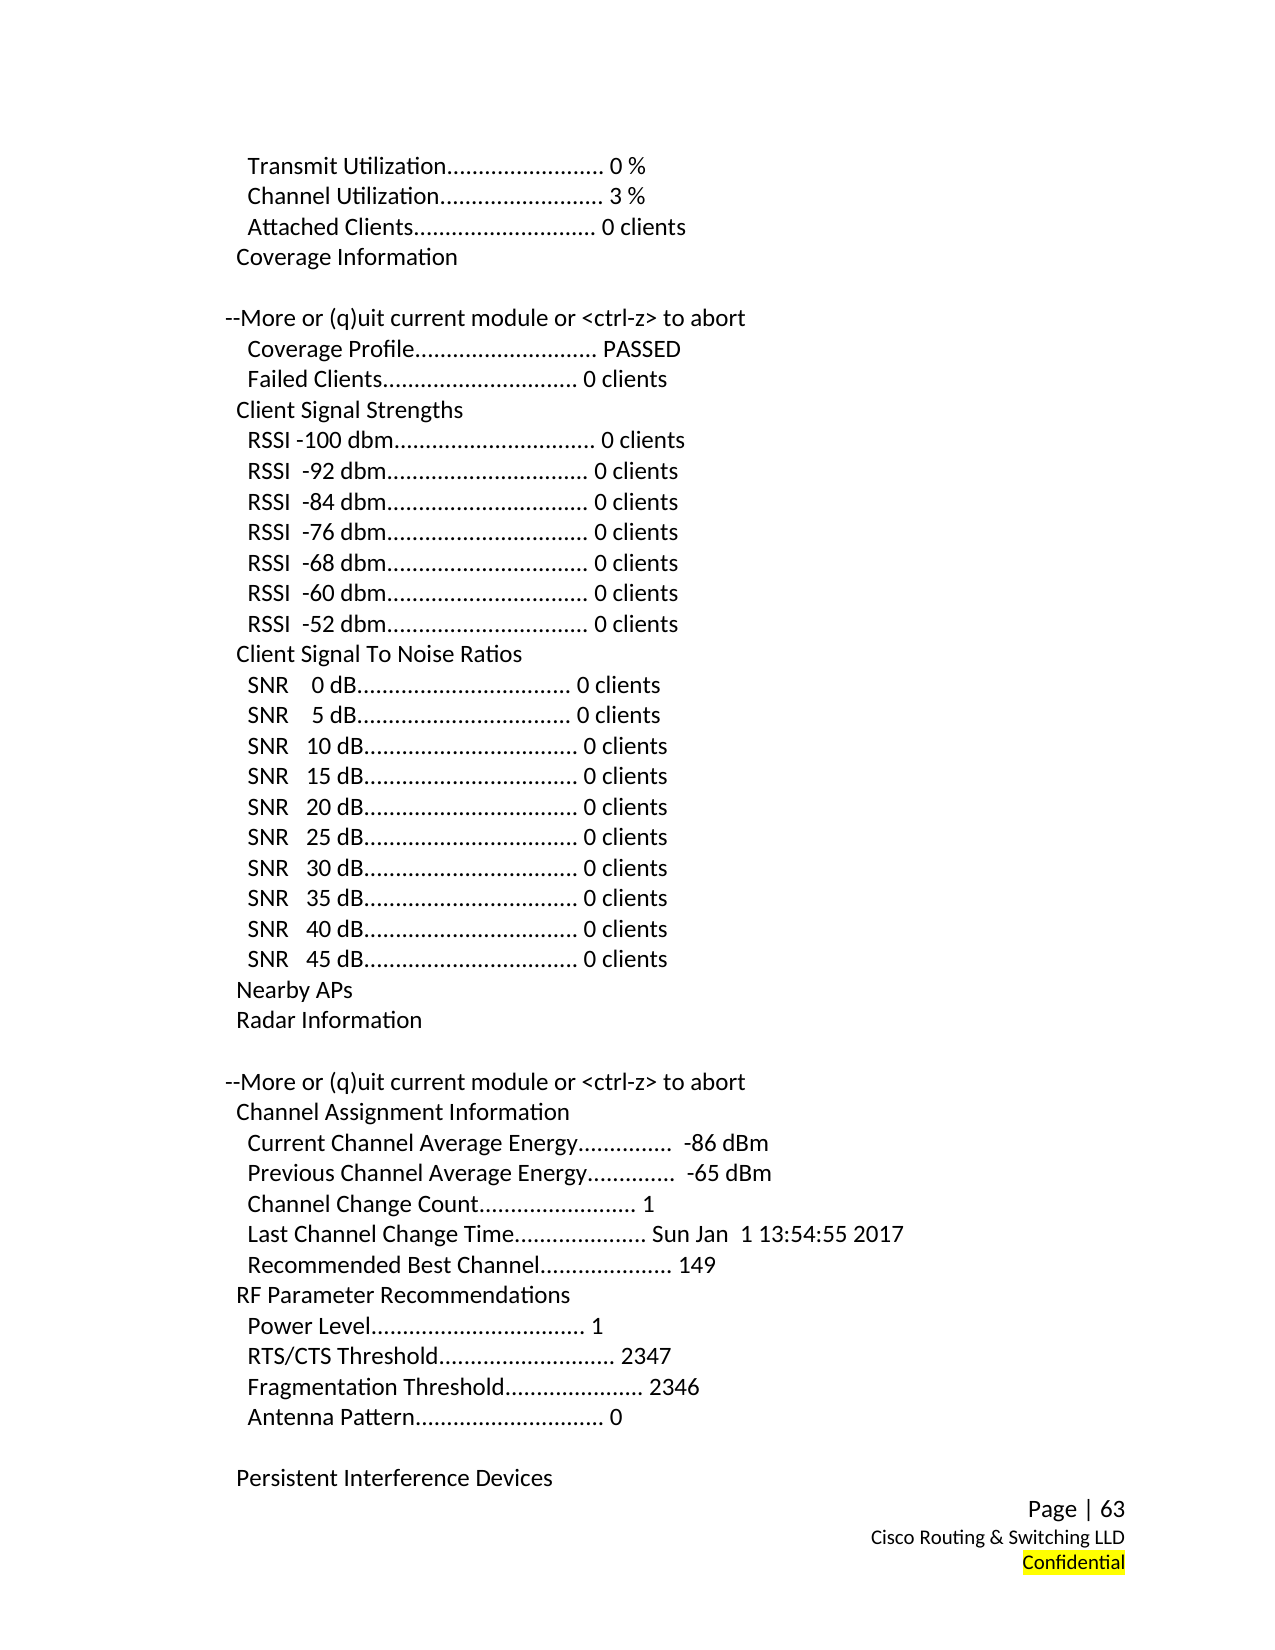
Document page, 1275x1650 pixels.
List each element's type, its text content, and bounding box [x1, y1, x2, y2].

text Antenna Pattern.............................. 0 [225, 1401, 1125, 1432]
text Persistent Interference Devices [225, 1462, 1125, 1493]
text SNR 30 dB.................................. 0 clients [225, 852, 1125, 882]
text Coverage Profile............................. PASSED [225, 333, 1125, 364]
text RSSI -68 dbm................................ 0 clients [225, 547, 1125, 577]
text SNR 35 dB.................................. 0 clients [225, 882, 1125, 913]
text Failed Clients............................... 0 clients [225, 364, 1125, 394]
text Client Signal To Noise Ratios [225, 638, 1125, 669]
text SNR 15 dB.................................. 0 clients [225, 760, 1125, 791]
text Power Level.................................. 1 [225, 1310, 1125, 1340]
text RSSI -100 dbm................................ 0 clients [225, 425, 1125, 455]
text RTS/CTS Threshold............................ 2347 [225, 1340, 1125, 1371]
text SNR 0 dB.................................. 0 clients [225, 669, 1125, 699]
text SNR 25 dB.................................. 0 clients [225, 821, 1125, 852]
text Transmit Utilization......................... 0 % [225, 150, 1125, 181]
text Current Channel Average Energy............... -86 dBm [225, 1127, 1125, 1157]
text RSSI -92 dbm................................ 0 clients [225, 455, 1125, 486]
text --More or (q)uit current module or <ctrl-z> to abort [225, 303, 1125, 333]
text Channel Change Count......................... 1 [225, 1188, 1125, 1218]
text Last Channel Change Time..................... Sun Jan 1 13:54:55 2017 [225, 1218, 1125, 1249]
text Nearby APs [225, 974, 1125, 1004]
text SNR 20 dB.................................. 0 clients [225, 791, 1125, 821]
text Attached Clients............................. 0 clients [225, 211, 1125, 242]
text RSSI -76 dbm................................ 0 clients [225, 516, 1125, 547]
text RSSI -84 dbm................................ 0 clients [225, 486, 1125, 516]
text SNR 10 dB.................................. 0 clients [225, 730, 1125, 760]
text Channel Assignment Information [225, 1096, 1125, 1127]
text RSSI -60 dbm................................ 0 clients [225, 577, 1125, 608]
text SNR 40 dB.................................. 0 clients [225, 913, 1125, 943]
text Coverage Information [225, 242, 1125, 272]
text --More or (q)uit current module or <ctrl-z> to abort [225, 1066, 1125, 1096]
text Recommended Best Channel..................... 149 [225, 1249, 1125, 1279]
text RSSI -52 dbm................................ 0 clients [225, 608, 1125, 638]
text SNR 45 dB.................................. 0 clients [225, 943, 1125, 974]
text SNR 5 dB.................................. 0 clients [225, 699, 1125, 730]
text Client Signal Strengths [225, 394, 1125, 425]
text RF Parameter Recommendations [225, 1279, 1125, 1310]
text Channel Utilization.......................... 3 % [225, 181, 1125, 211]
text Radar Information [225, 1004, 1125, 1035]
text Previous Channel Average Energy.............. -65 dBm [225, 1157, 1125, 1188]
text Fragmentation Threshold...................... 2346 [225, 1371, 1125, 1401]
